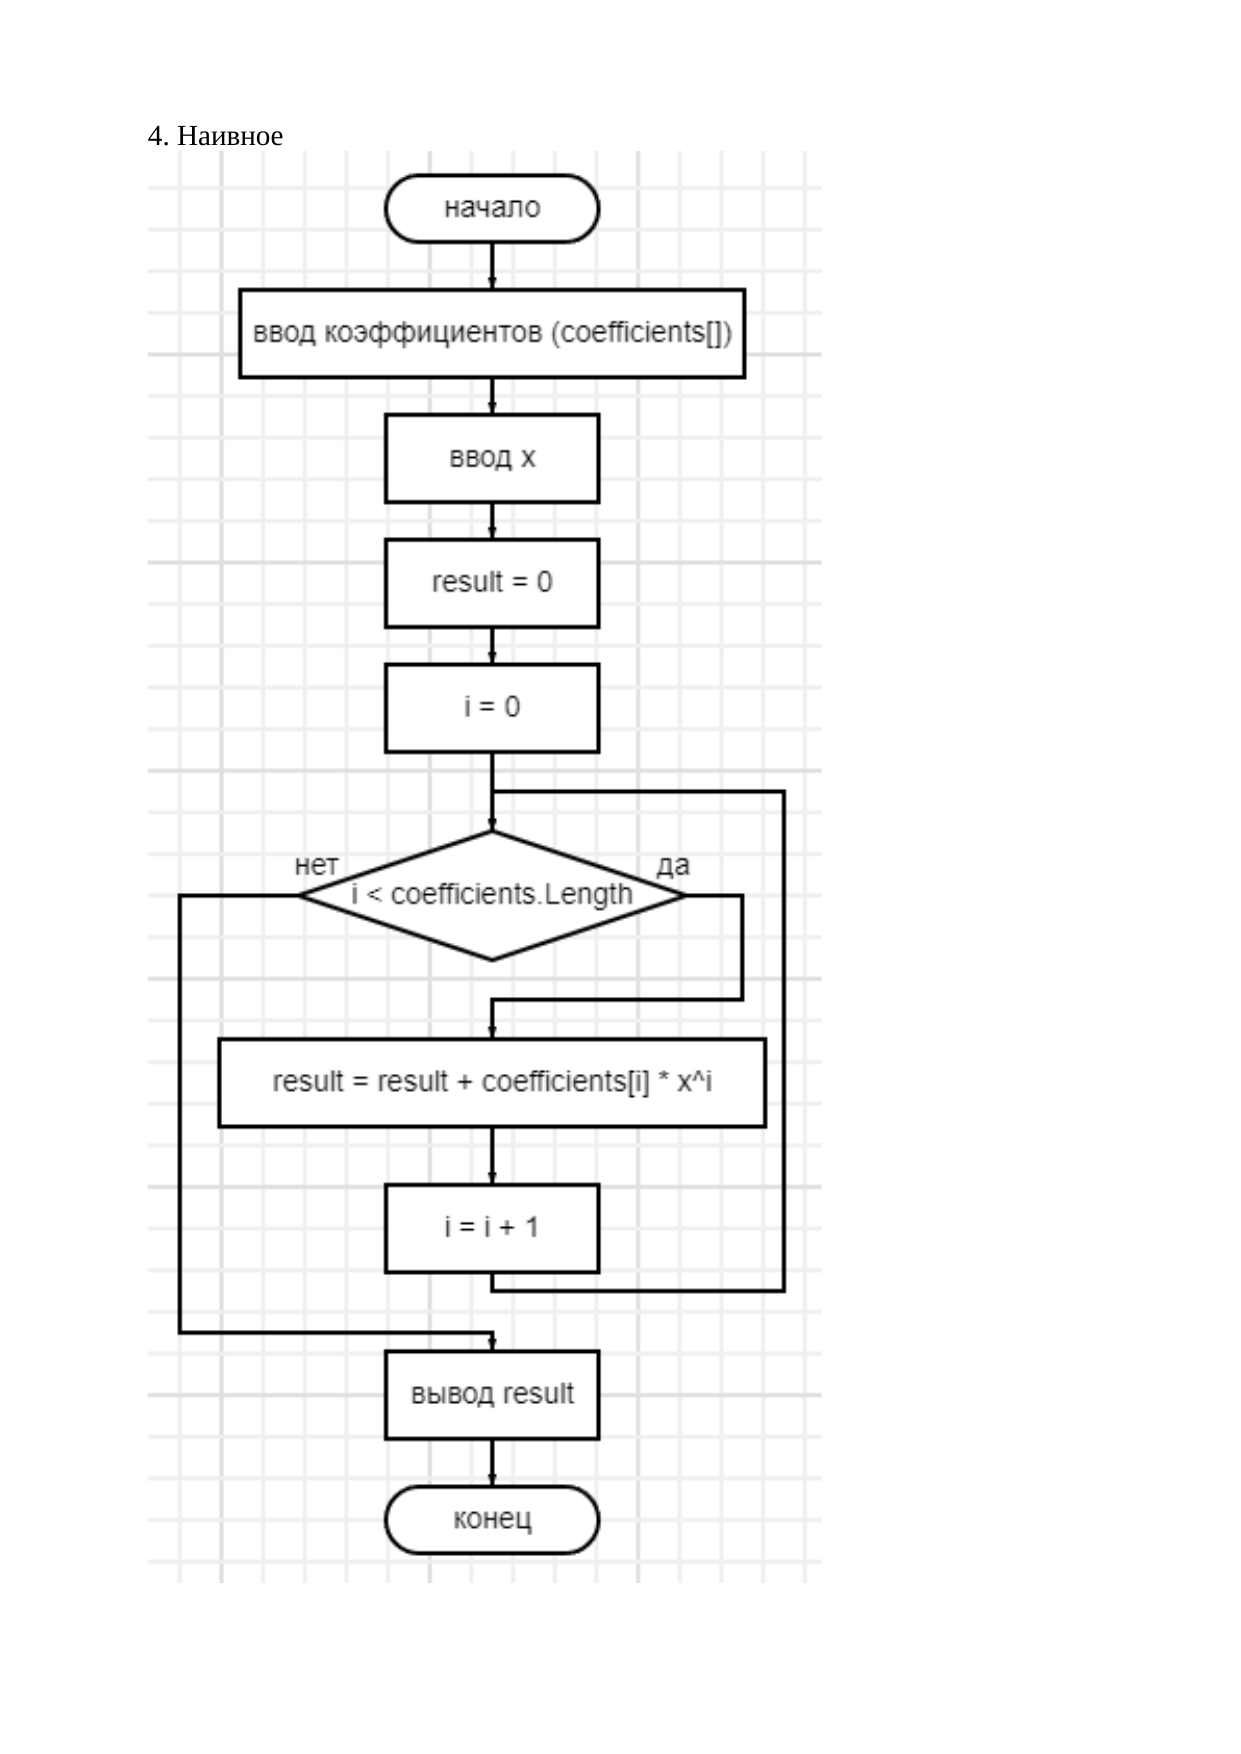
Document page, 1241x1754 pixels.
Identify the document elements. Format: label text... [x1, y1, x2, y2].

picture [147, 151, 822, 1583]
text 4. Наивное [148, 118, 1152, 152]
